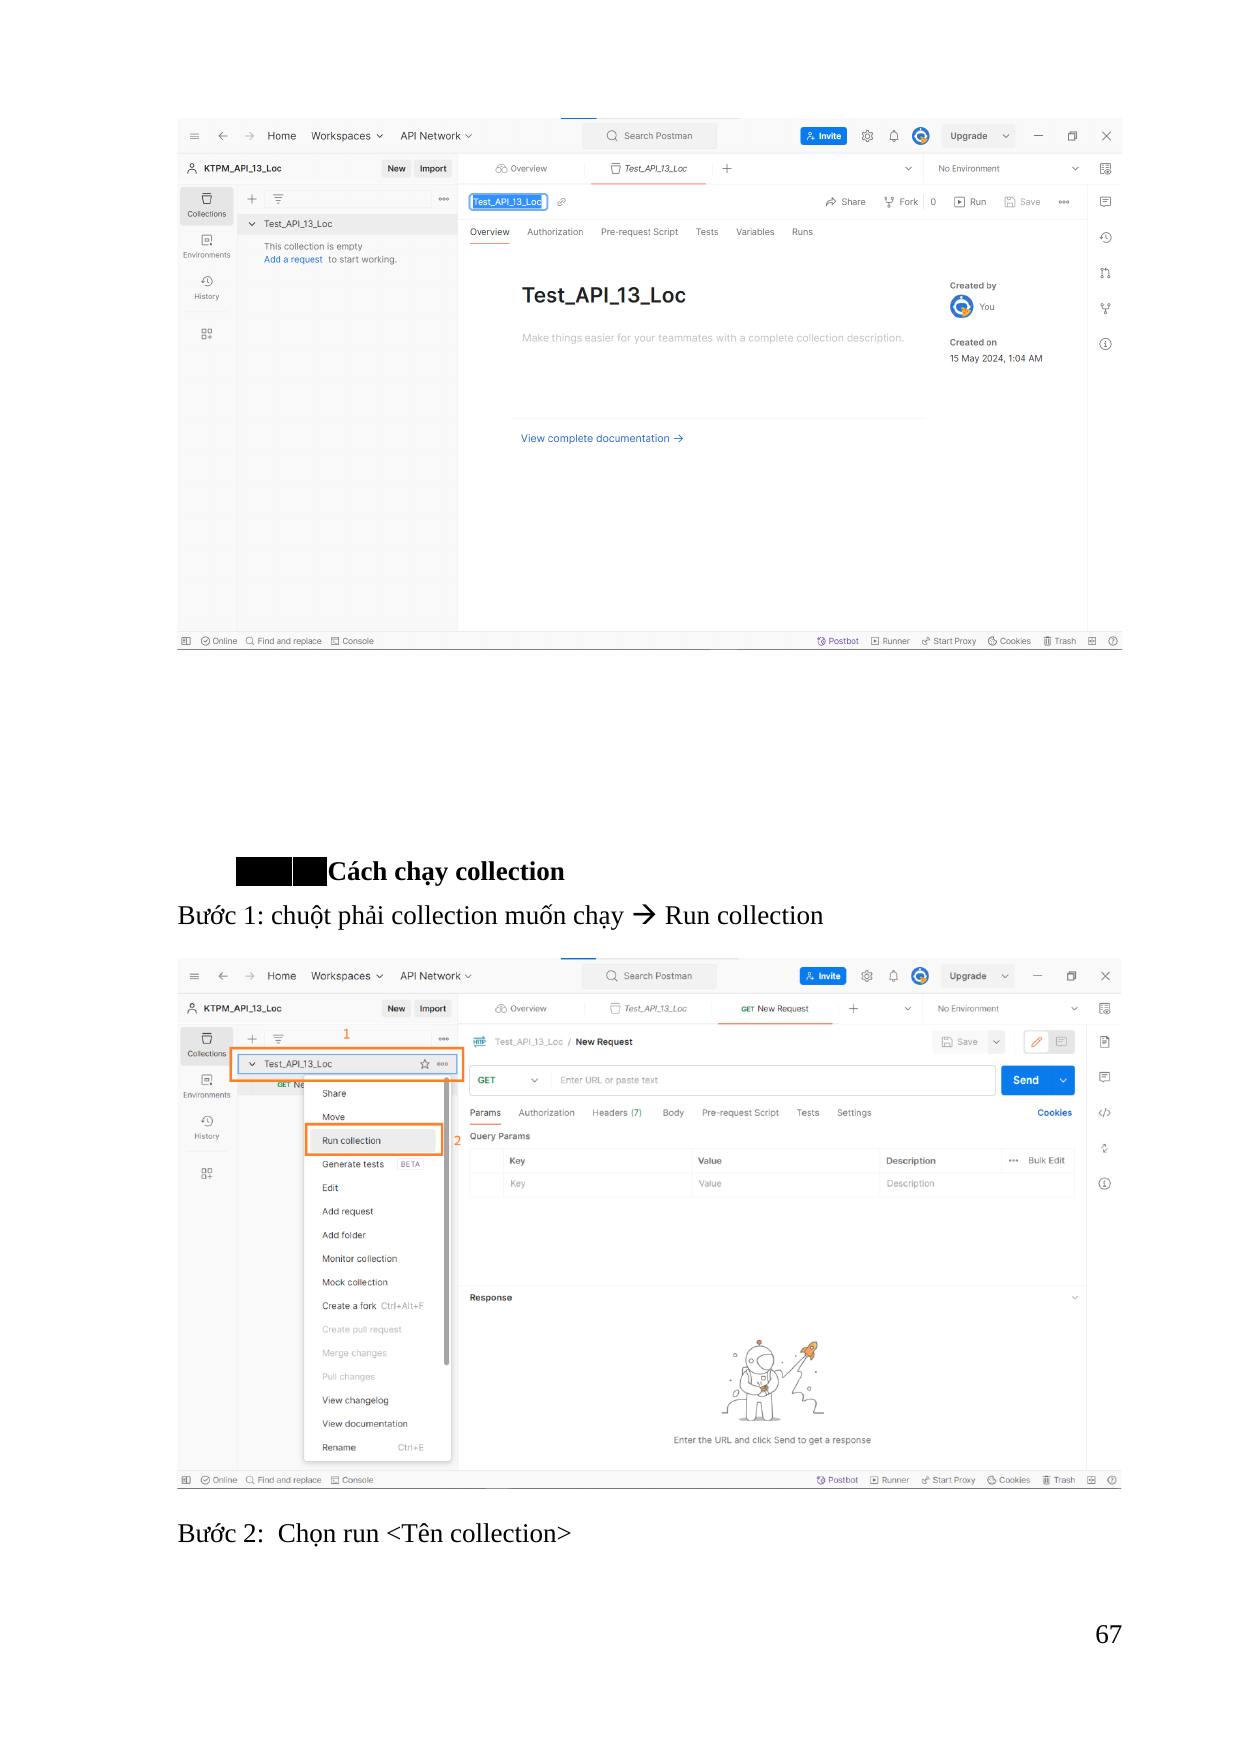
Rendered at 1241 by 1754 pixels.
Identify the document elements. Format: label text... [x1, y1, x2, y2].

subtitle Cách chạy collection [236, 855, 1122, 886]
text Bước 2: Chọn run <Tên collection> [177, 1517, 1122, 1548]
picture [177, 958, 1122, 1489]
picture [177, 118, 1123, 650]
text Bước 1: chuột phải collection muốn chạy Run collection [177, 899, 1122, 930]
